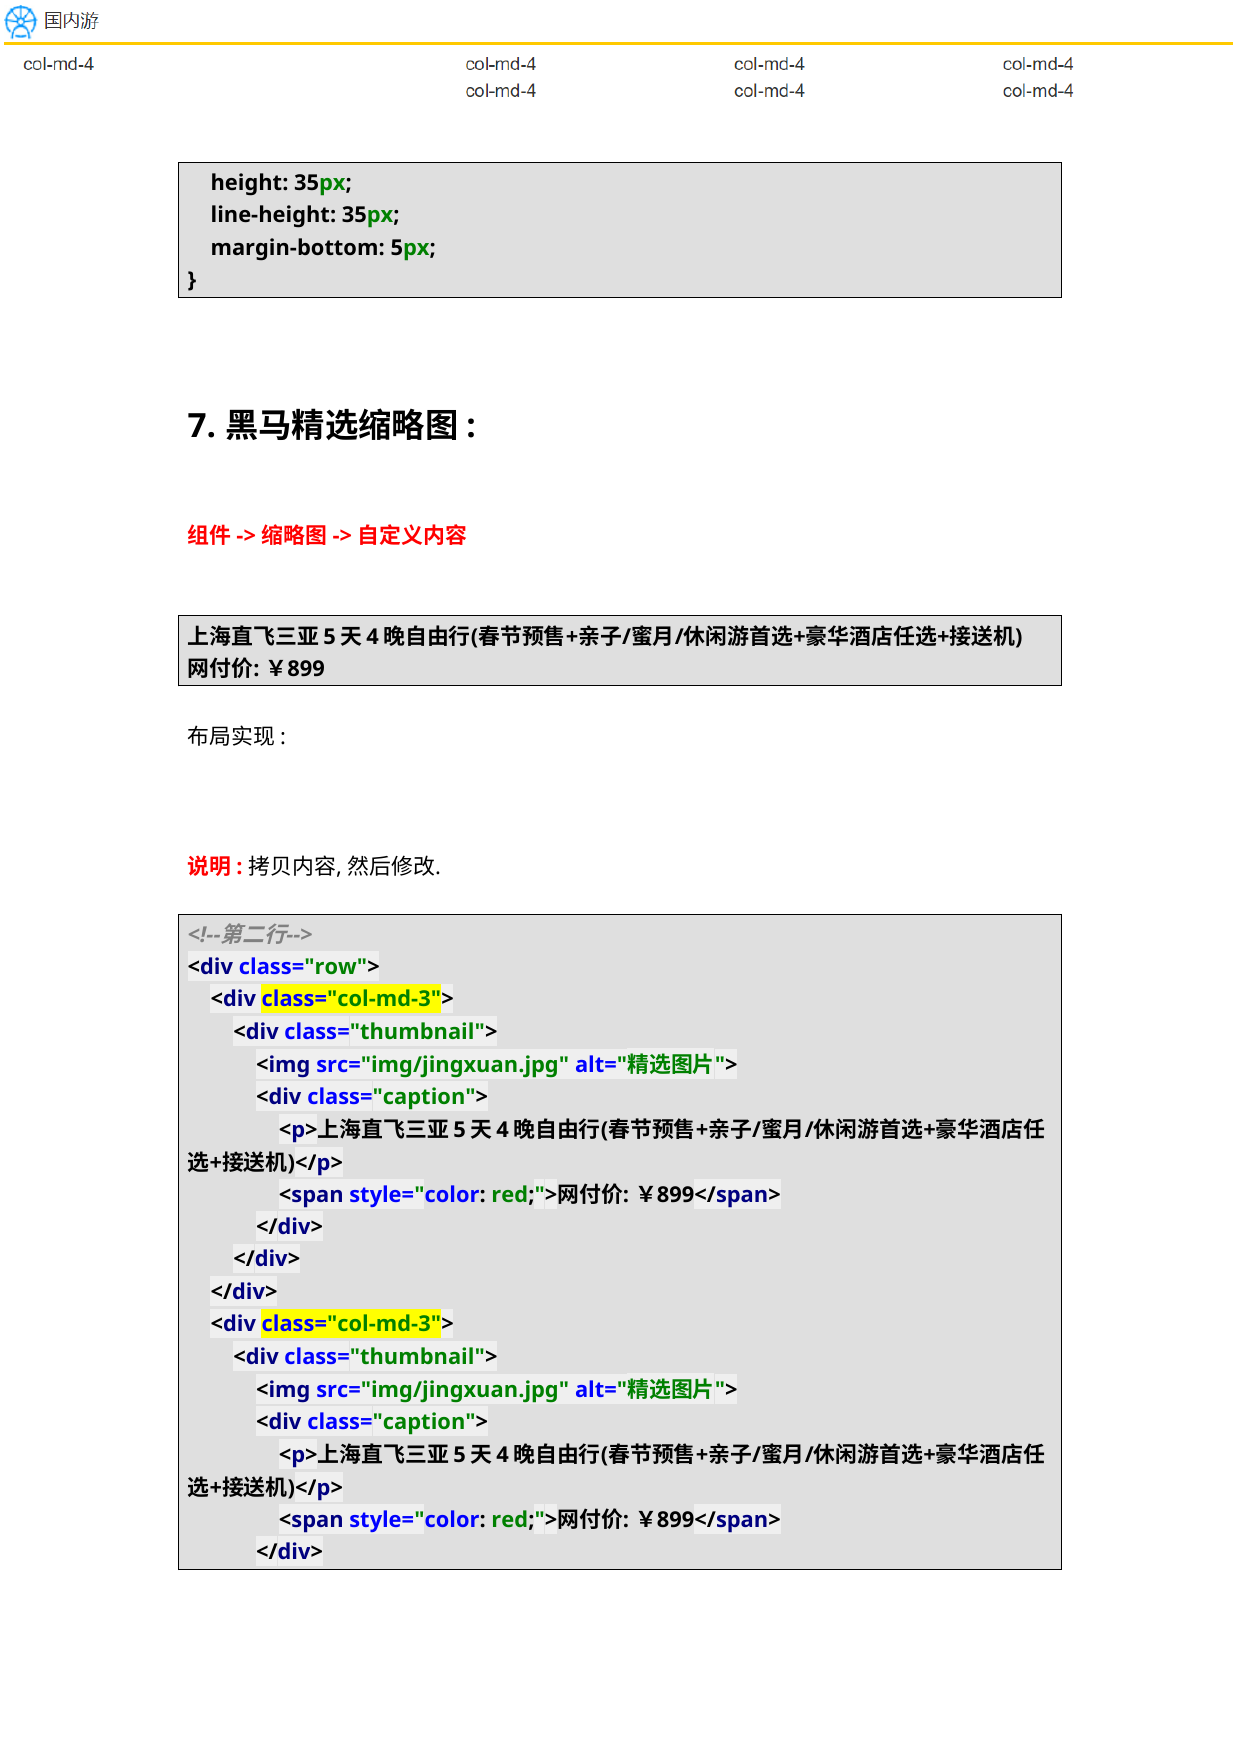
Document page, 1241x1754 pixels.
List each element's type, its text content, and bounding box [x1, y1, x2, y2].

picture [0, 0, 1241, 107]
text 上海直飞三亚5天4晚自由行(春节预售+亲子/蜜月/休闲游首选+豪华酒店任选+接送机) [179, 616, 1061, 648]
text 网付价: ￥899 [179, 648, 1061, 685]
subtitle 黑马精选缩略图 : [187, 390, 1053, 455]
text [179, 163, 1061, 297]
text 布局实现 : [187, 719, 1053, 751]
text 说明 : 拷贝内容, 然后修改. [187, 849, 1053, 881]
text 组件 -> 缩略图 -> 自定义内容 [187, 518, 1053, 550]
